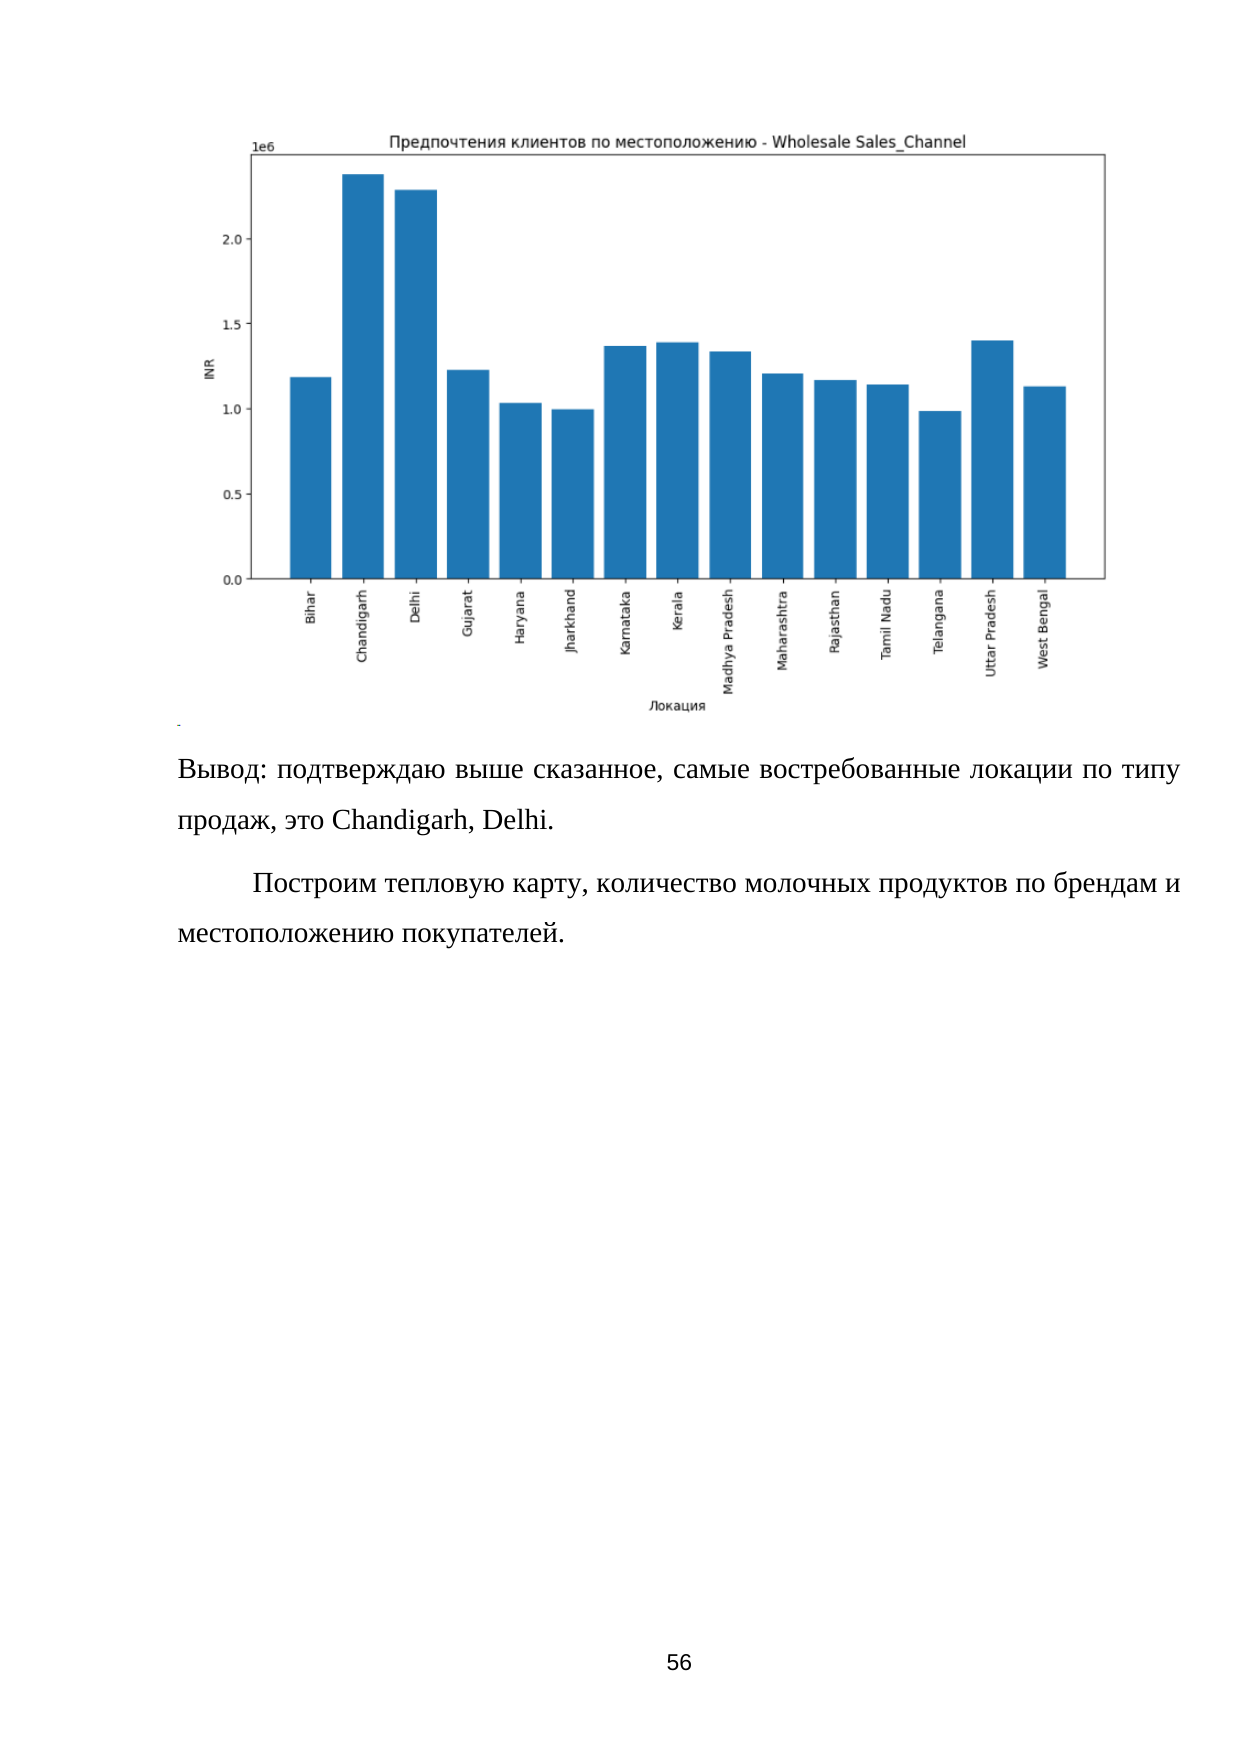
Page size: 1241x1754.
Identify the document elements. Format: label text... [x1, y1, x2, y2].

picture [177, 118, 1118, 726]
text Построим тепловую карту, количество молочных продуктов по брендам и местоположению покупателей. [177, 865, 1181, 949]
text Вывод: подтверждаю выше сказанное, самые востребованные локации по типу продаж, это Chandigarh, Delhi. [177, 752, 1181, 836]
